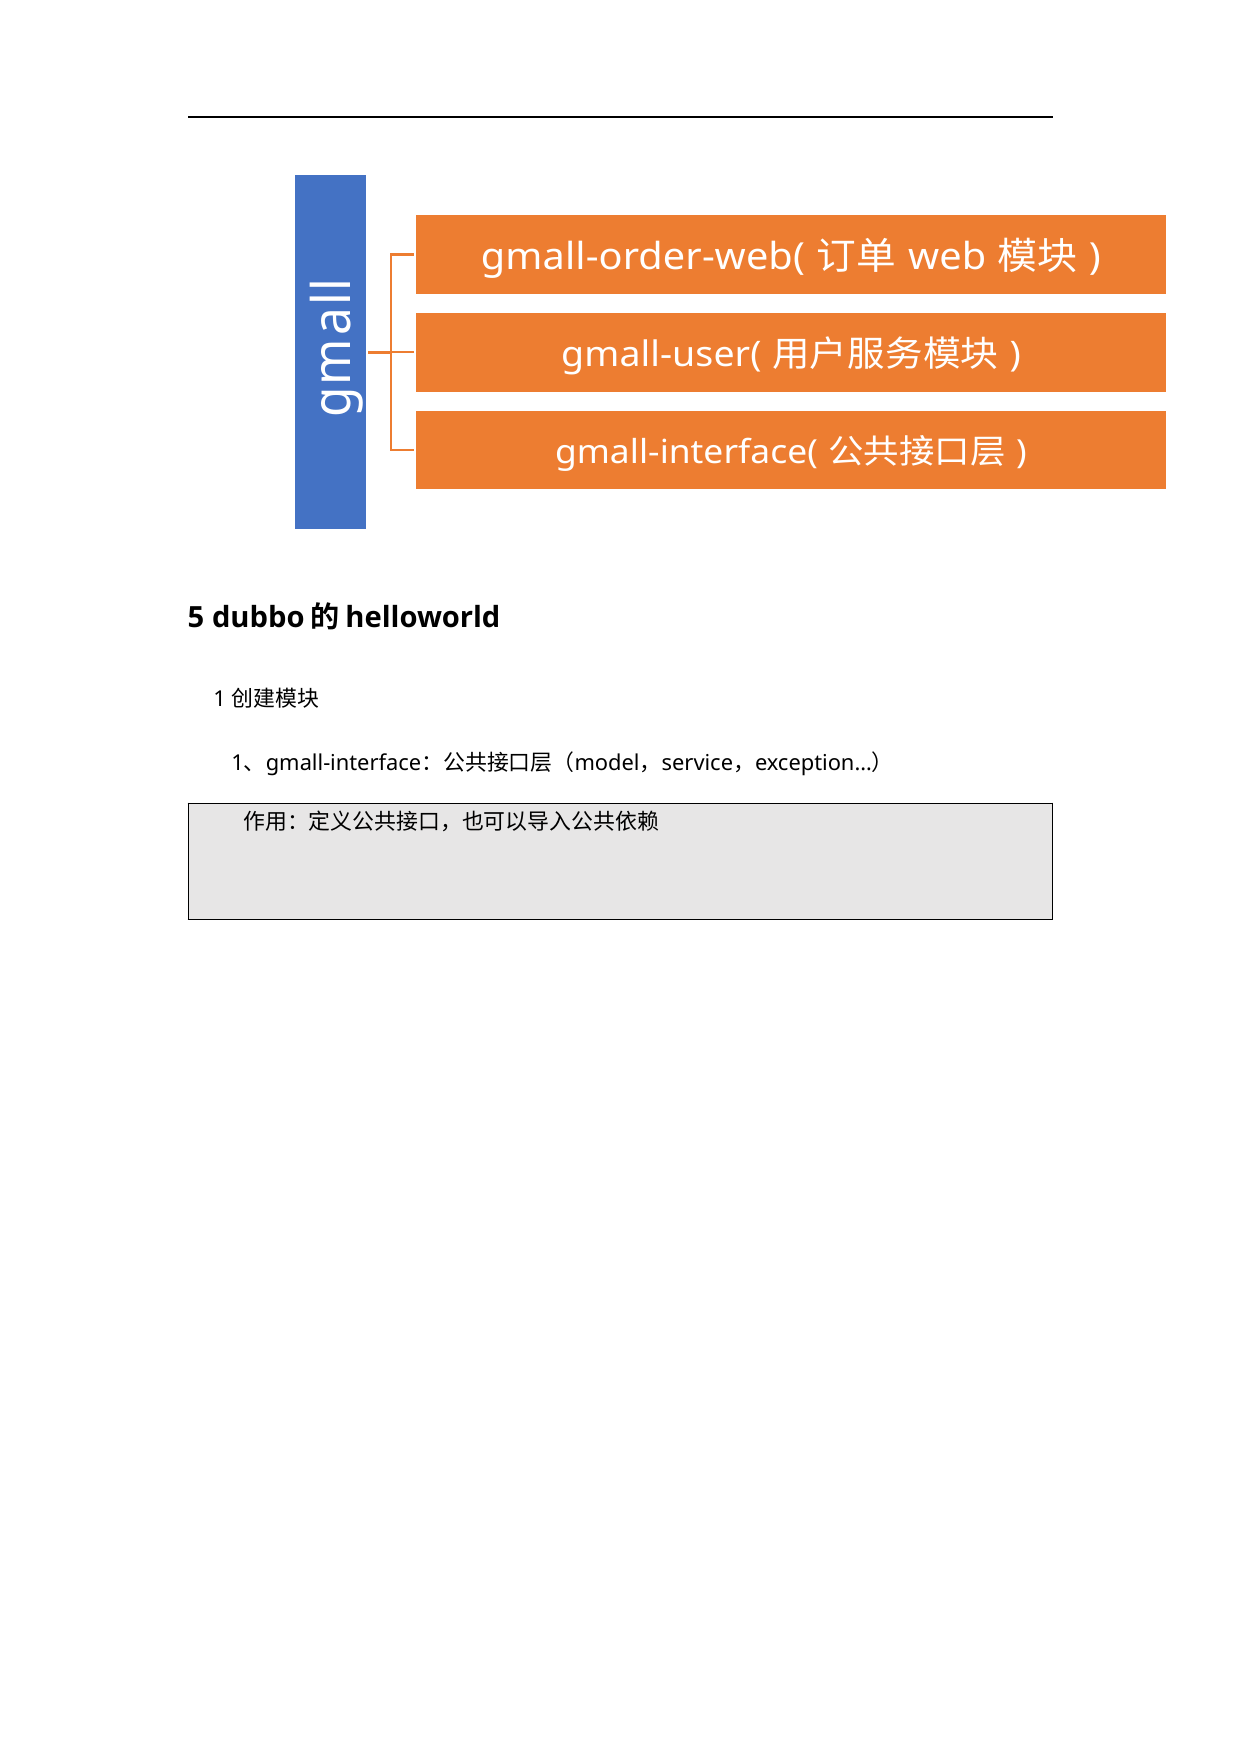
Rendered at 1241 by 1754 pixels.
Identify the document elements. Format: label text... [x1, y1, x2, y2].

subtitle 创建模块 [187, 680, 1053, 713]
text 1、gmall-interface：公共接口层（model，service，exception…） [187, 745, 1053, 777]
table_header 作用：定义公共接口，也可以导入公共依赖 [189, 804, 1052, 919]
subtitle dubbo的helloworld [187, 582, 1053, 647]
